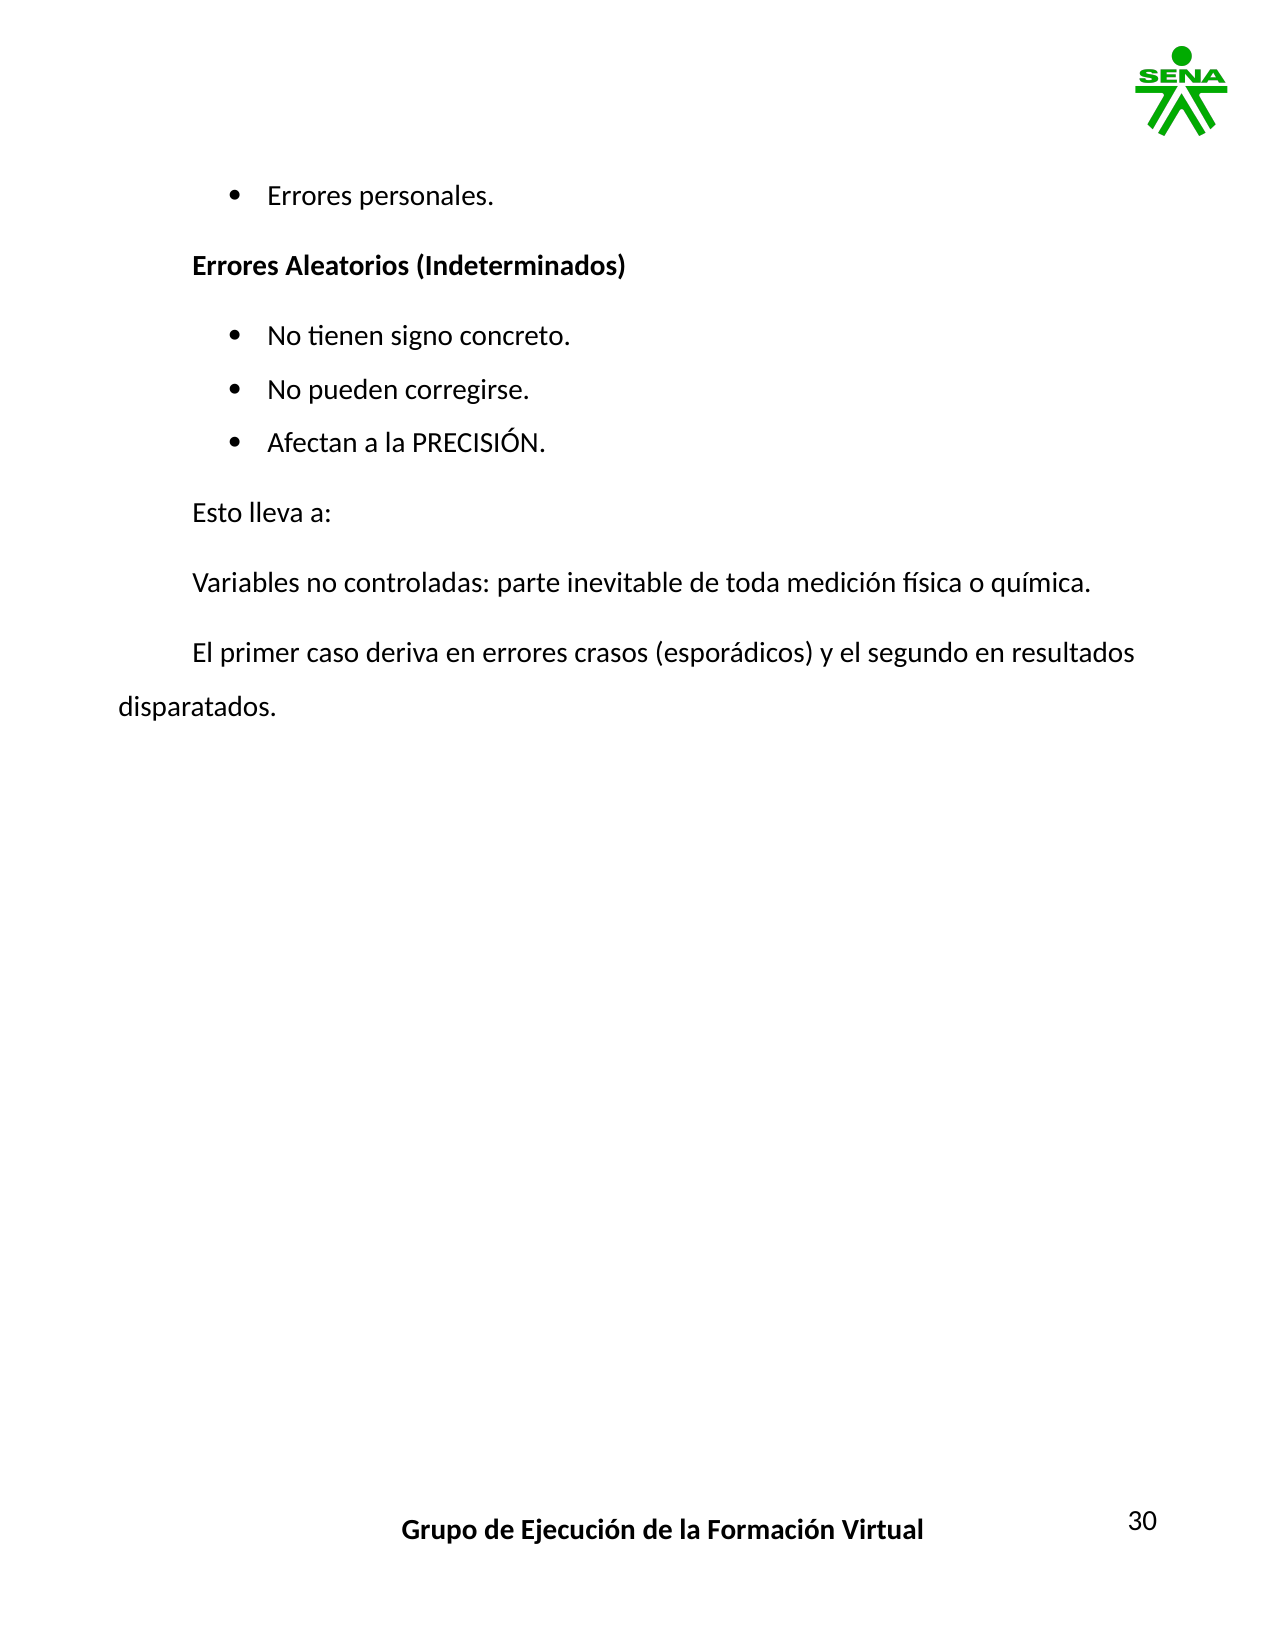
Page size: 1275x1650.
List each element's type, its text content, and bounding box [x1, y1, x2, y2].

text Variables no controladas: parte inevitable de toda medición física o química. [118, 564, 1157, 600]
list No tienen signo concreto. [229, 317, 1157, 353]
list Afectan a la PRECISIÓN. [229, 424, 1157, 460]
list Errores personales. [229, 177, 1157, 213]
list No pueden corregirse. [229, 371, 1157, 406]
text Esto lleva a: [118, 494, 1157, 530]
text El primer caso deriva en errores crasos (esporádicos) y el segundo en resultados disparatados. [118, 634, 1157, 724]
picture [1135, 46, 1228, 136]
text Errores Aleatorios (Indeterminados) [118, 247, 1157, 283]
